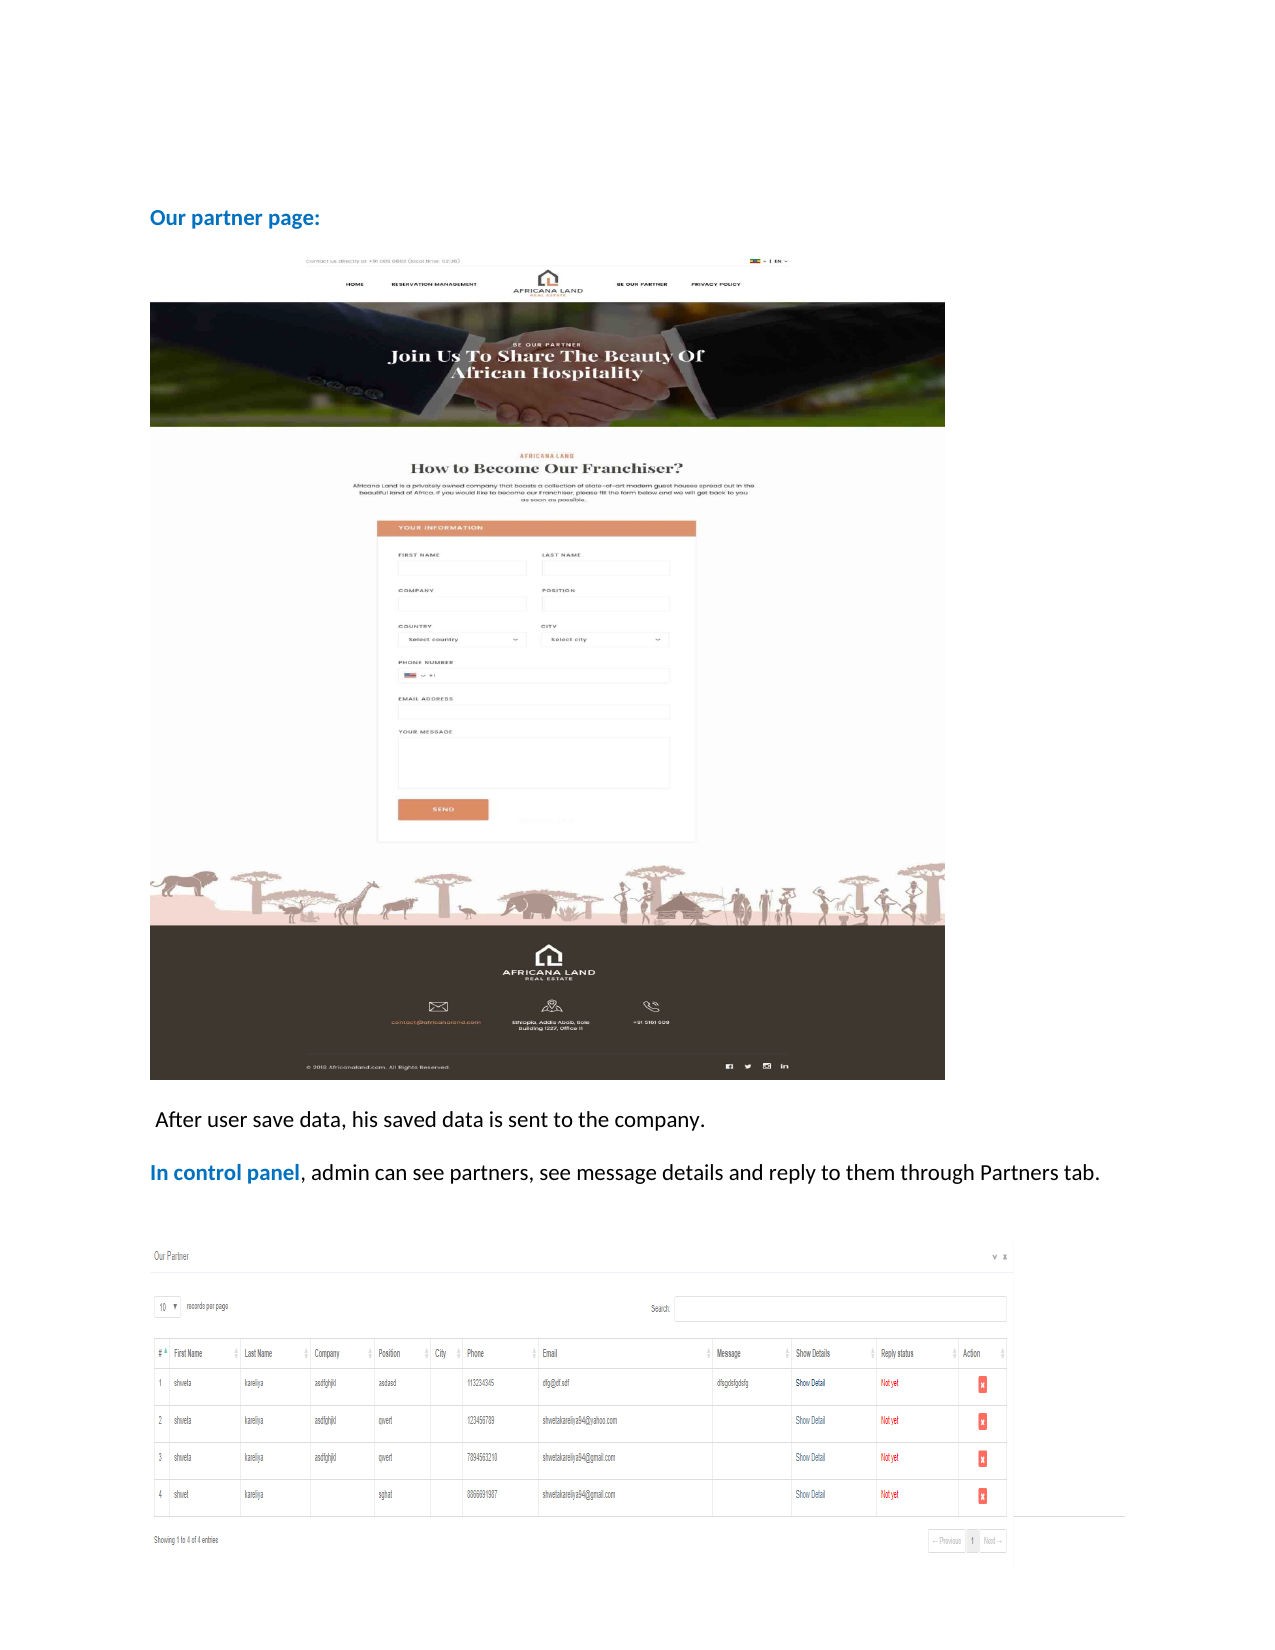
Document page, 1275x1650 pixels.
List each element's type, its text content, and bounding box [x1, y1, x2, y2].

text In control panel, admin can see partners, see message details and reply to them through Partners tab. [150, 1158, 1125, 1186]
picture [150, 256, 945, 1080]
text After user save data, his saved data is sent to the company. [150, 1105, 1125, 1133]
picture [150, 1242, 1014, 1568]
text Our partner page: [150, 203, 1125, 231]
